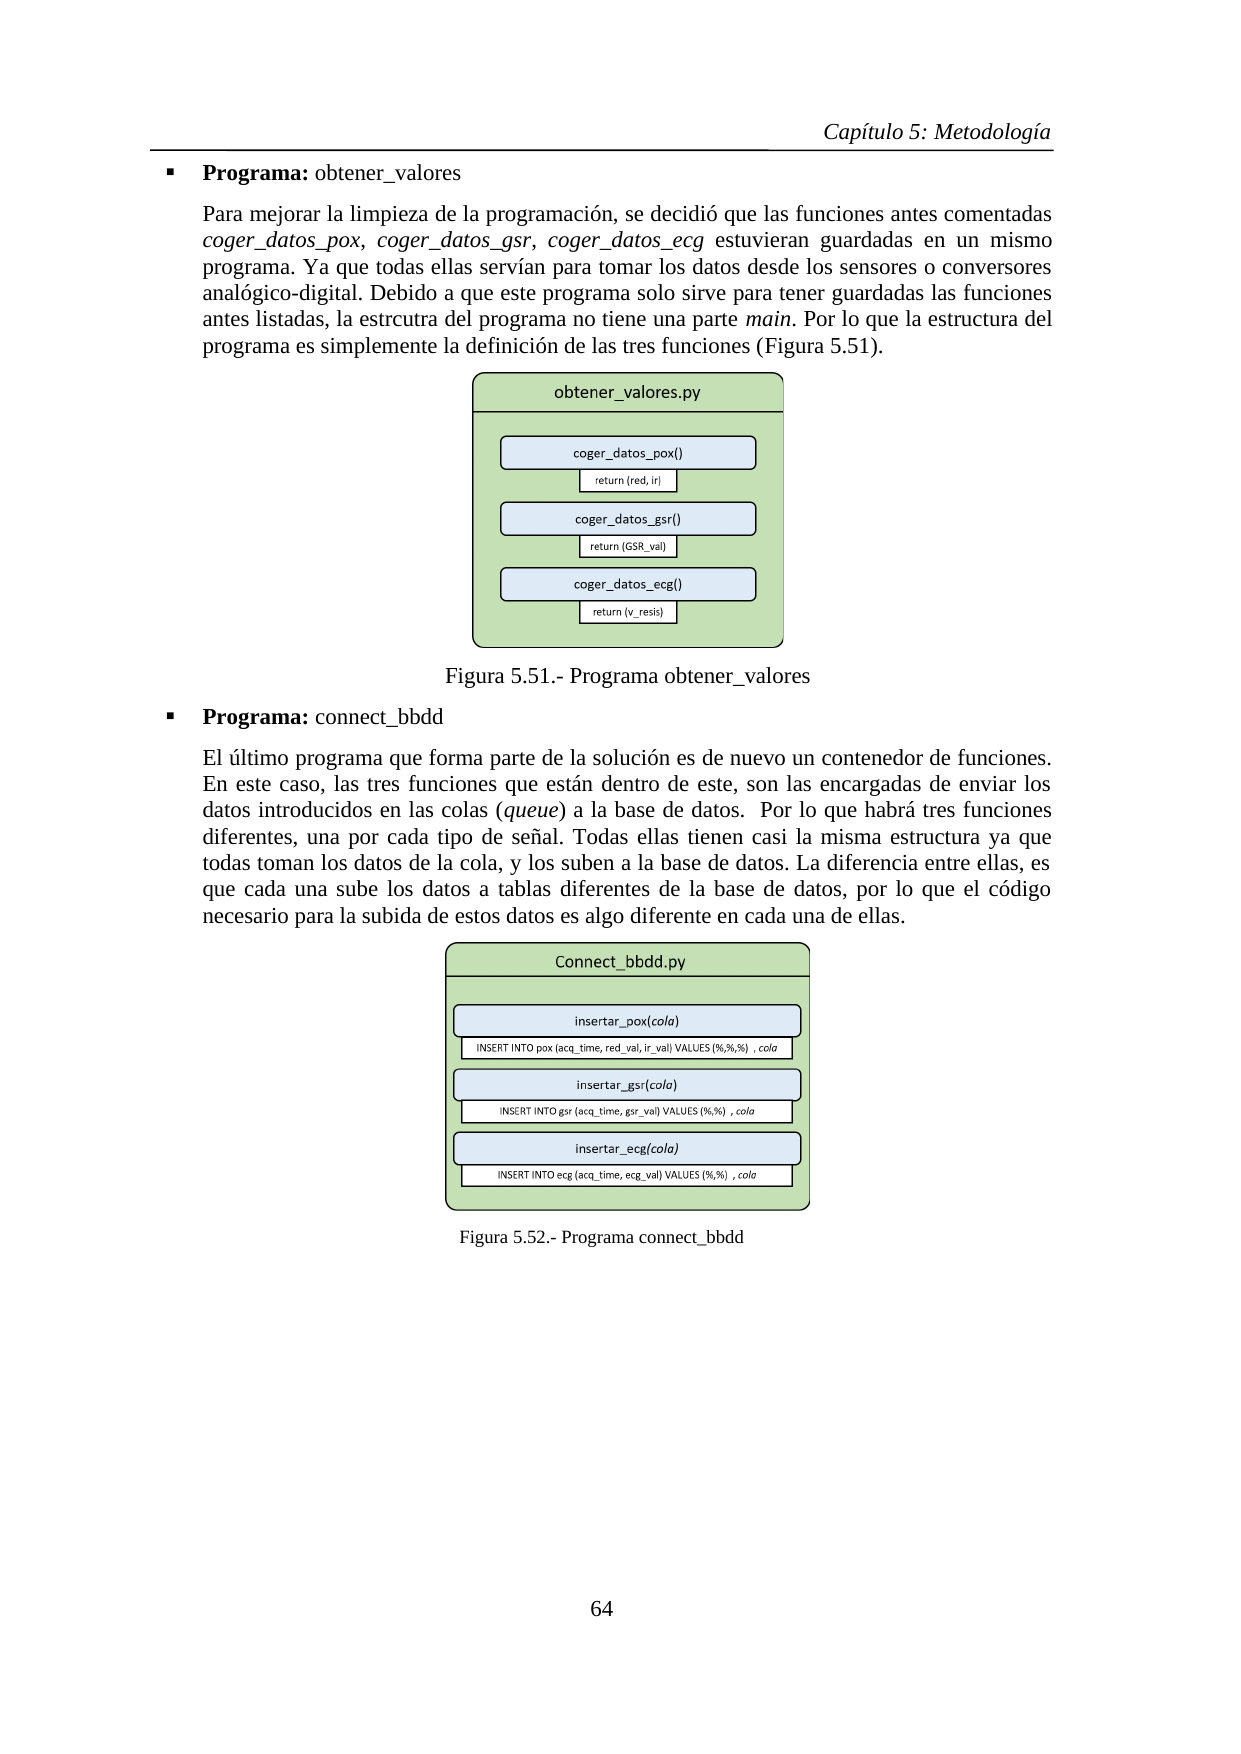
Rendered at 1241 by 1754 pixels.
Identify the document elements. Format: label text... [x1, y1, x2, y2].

picture [445, 942, 810, 1211]
text El último programa que forma parte de la solución es de nuevo un contenedor de funciones. En este caso, las tres funciones que están dentro de este, son las encargadas de enviar los datos introducidos en las colas (queue) a la base de datos. Por lo que habrá tres funciones diferentes, una por cada tipo de señal. Todas ellas tienen casi la misma estructura ya que todas toman los datos de la cola, y los suben a la base de datos. La diferencia entre ellas, es que cada una sube los datos a tablas diferentes de la base de datos, por lo que el código necesario para la subida de estos datos es algo diferente en cada una de ellas. [202, 744, 1053, 928]
list Programa: connect_bbdd [165, 703, 1053, 729]
list Programa: obtener_valores [165, 159, 1053, 185]
picture [472, 372, 784, 648]
